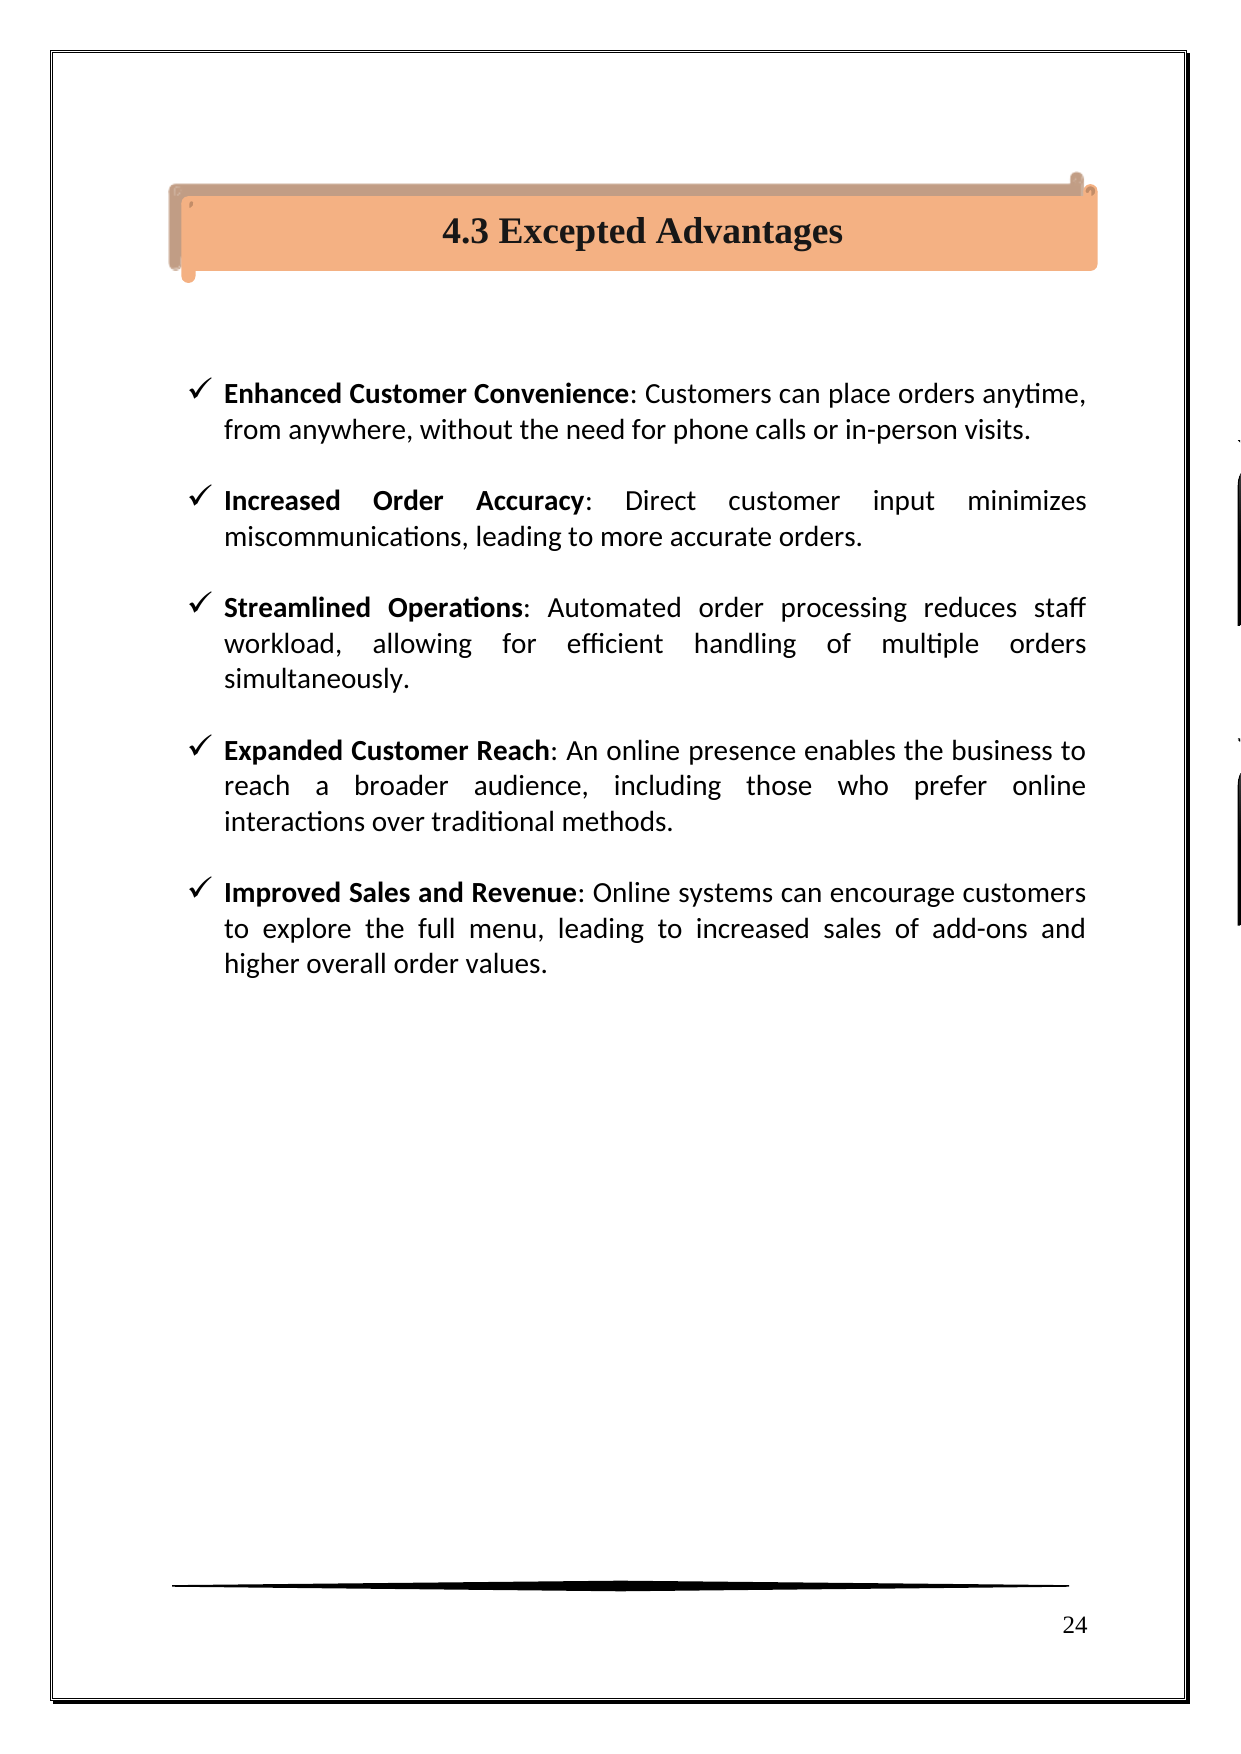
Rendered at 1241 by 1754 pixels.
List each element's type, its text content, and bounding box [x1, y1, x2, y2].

list Increased Order Accuracy: Direct customer input minimizes miscommunications, leading to more accurate orders. ​ [186, 482, 1087, 554]
list Streamlined Operations: Automated order processing reduces staff workload, allowing for efficient handling of multiple orders simultaneously. [186, 589, 1087, 696]
list Improved Sales and Revenue: Online systems can encourage customers to explore the full menu, leading to increased sales of add-ons and higher overall order values. [186, 874, 1087, 981]
list Enhanced Customer Convenience: Customers can place orders anytime, from anywhere, without the need for phone calls or in-person visits. ​ [186, 376, 1087, 447]
list Expanded Customer Reach: An online presence enables the business to reach a broader audience, including those who prefer online interactions over traditional methods. ​ [186, 732, 1087, 839]
